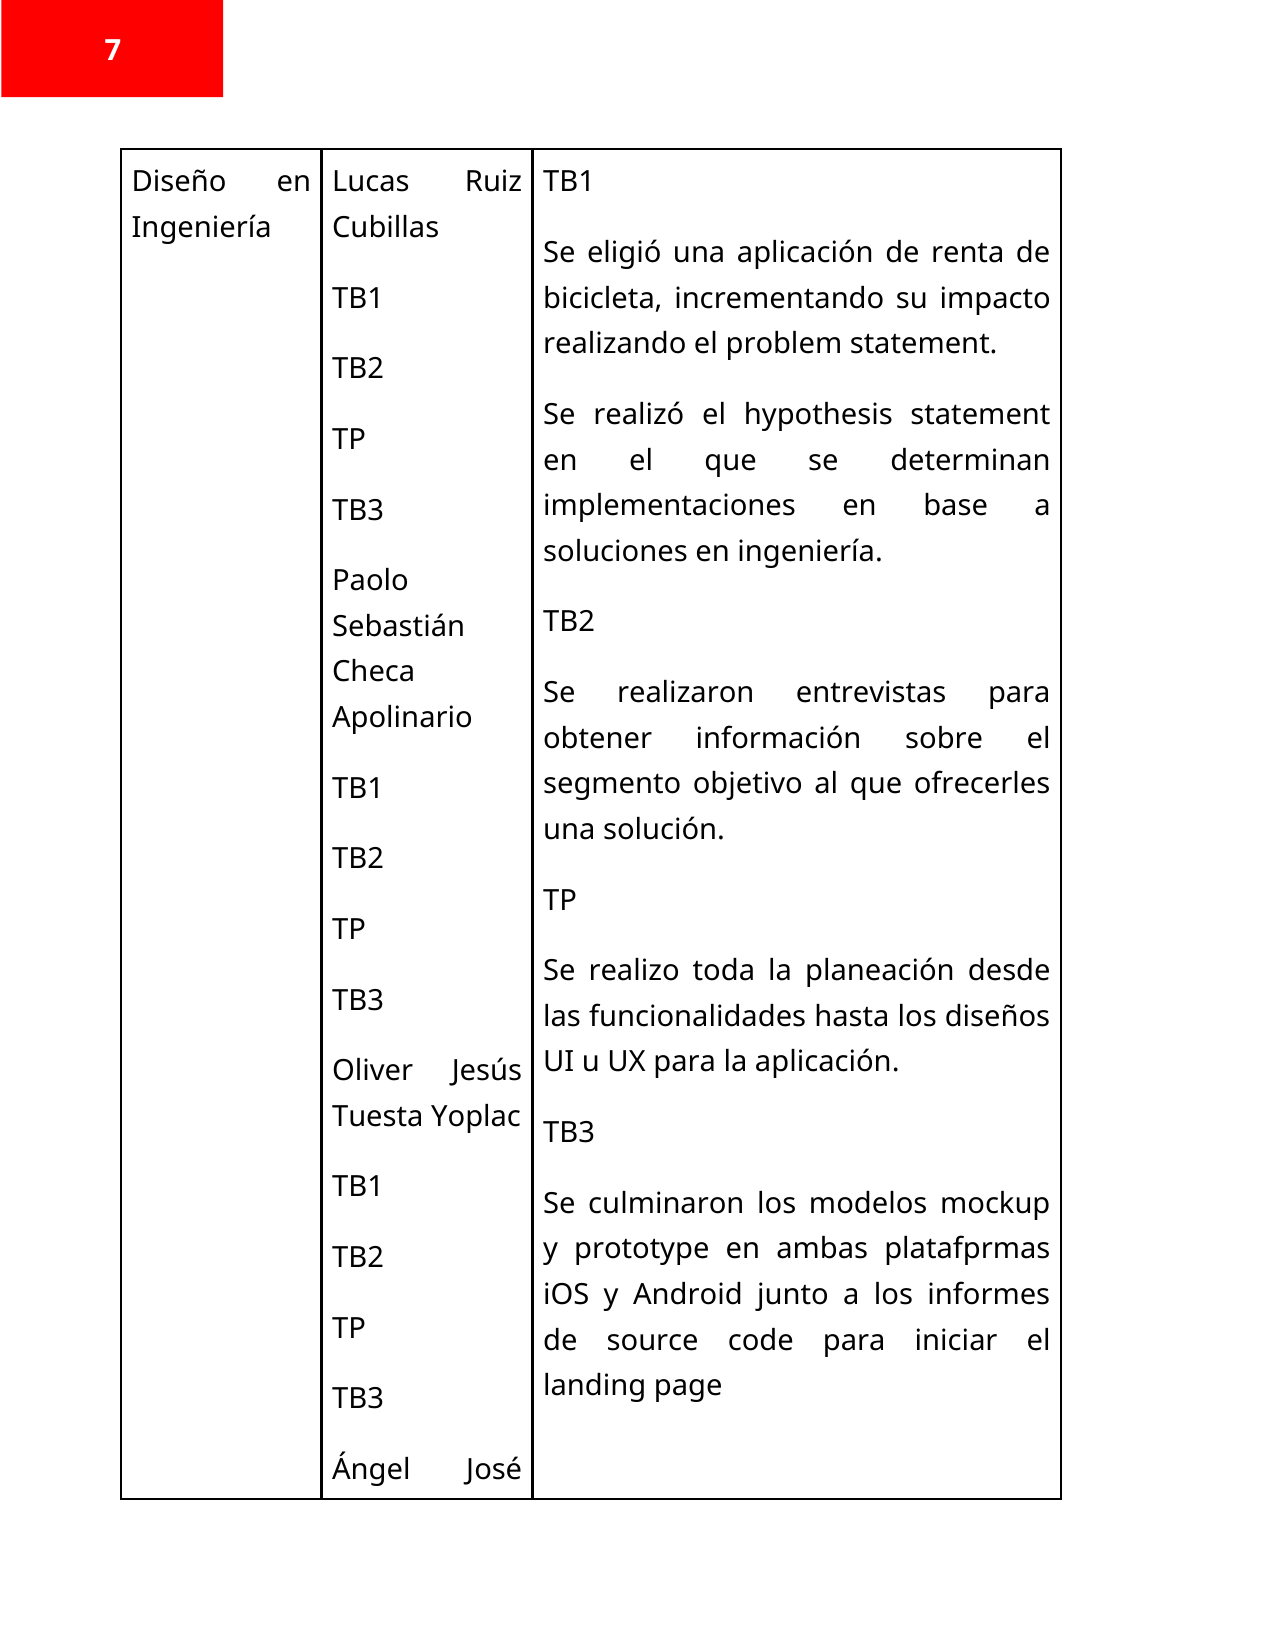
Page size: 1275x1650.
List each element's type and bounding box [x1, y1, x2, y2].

table_cell [323, 150, 531, 1498]
table_cell [534, 150, 1060, 1498]
table_cell [122, 150, 320, 1498]
